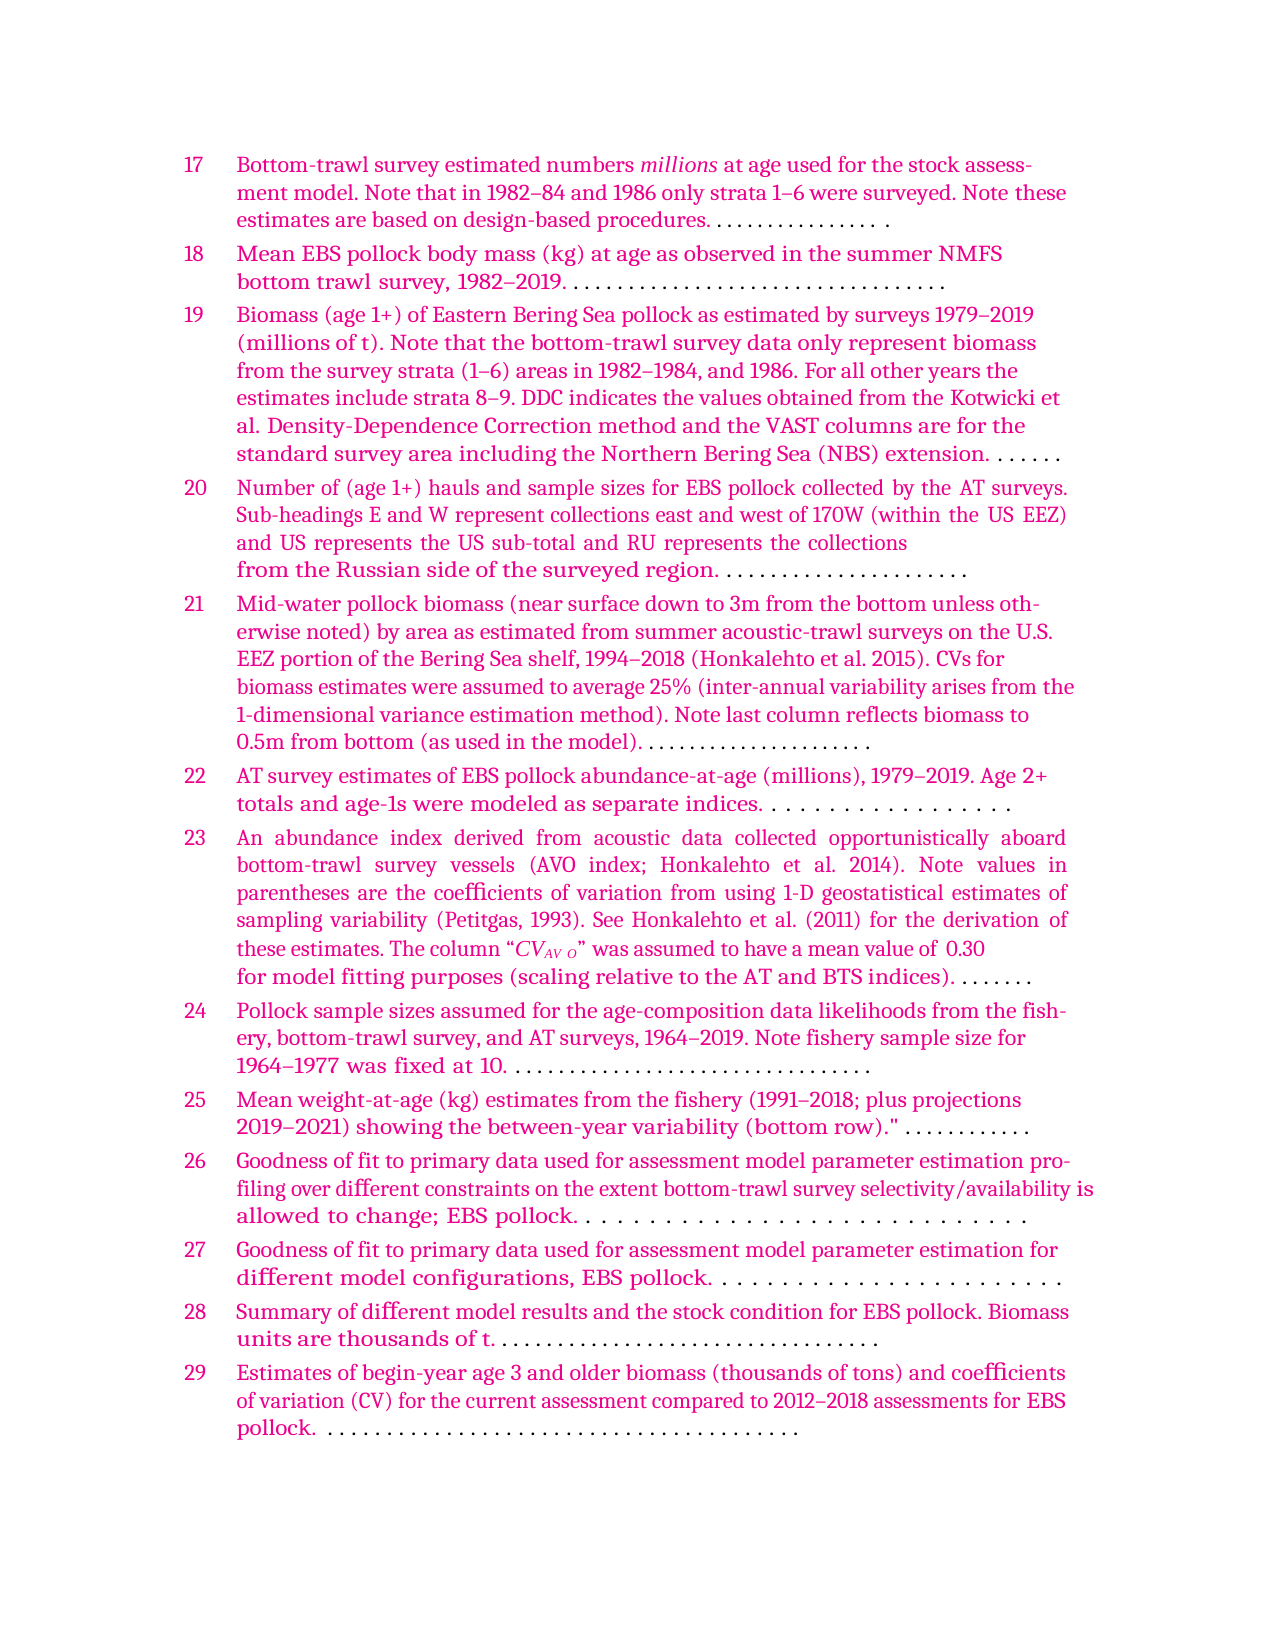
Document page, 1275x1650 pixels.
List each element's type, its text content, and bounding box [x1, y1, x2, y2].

list Goodness of fit to primary data used for assessment model parameter estimation for diﬀerent model configurations, EBS pollock. . . . . . . . . . . . . . . . . . . . . . . . [184, 1237, 1081, 1291]
list Bottom-trawl survey estimated numbers millions at age used for the stock assess- ment model. Note that in 1982–84 and 1986 only strata 1–6 were surveyed. Note these estimates are based on design-based procedures. . . . . . . . . . . . . . . . . . [184, 151, 1081, 233]
list An abundance index derived from acoustic data collected opportunistically aboard bottom-trawl survey vessels (AVO index; Honkalehto et al. 2014). Note values in parentheses are the coeﬃcients of variation from using 1-D geostatistical estimates of sampling variability (Petitgas, 1993). See Honkalehto et al. (2011) for the derivation of these estimates. The column “CVAV O” was assumed to have a mean value of 0.30 [184, 824, 1067, 962]
list Mean weight-at-age (kg) estimates from the fishery (1991–2018; plus projections 2019–2021) showing the between-year variability (bottom row)." . . . . . . . . . . . . [184, 1086, 1081, 1140]
list Mid-water pollock biomass (near surface down to 3m from the bottom unless oth- erwise noted) by area as estimated from summer acoustic-trawl surveys on the U.S. EEZ portion of the Bering Sea shelf, 1994–2018 (Honkalehto et al. 2015). CVs for biomass estimates were assumed to average 25% (inter-annual variability arises from the 1-dimensional variance estimation method). Note last column reflects biomass to 0.5m from bottom (as used in the model). . . . . . . . . . . . . . . . . . . . . . . [184, 591, 1081, 755]
list Biomass (age 1+) of Eastern Bering Sea pollock as estimated by surveys 1979–2019 (millions of t). Note that the bottom-trawl survey data only represent biomass from the survey strata (1–6) areas in 1982–1984, and 1986. For all other years the estimates include strata 8–9. DDC indicates the values obtained from the Kotwicki et al. Density-Dependence Correction method and the VAST columns are for the standard survey area including the Northern Bering Sea (NBS) extension. . . . . . . [184, 302, 1081, 467]
list Mean EBS pollock body mass (kg) at age as observed in the summer NMFS bottom trawl survey, 1982–2019. . . . . . . . . . . . . . . . . . . . . . . . . . . . . . . . . . . [184, 241, 1081, 295]
list Goodness of fit to primary data used for assessment model parameter estimation pro- filing over diﬀerent constraints on the extent bottom-trawl survey selectivity/availability is allowed to change; EBS pollock. . . . . . . . . . . . . . . . . . . . . . . . . . . . . [184, 1148, 1095, 1229]
list Number of (age 1+) hauls and sample sizes for EBS pollock collected by the AT surveys. Sub-headings E and W represent collections east and west of 170W (within the US EEZ) and US represents the US sub-total and RU represents the collections [184, 474, 1067, 556]
list Pollock sample sizes assumed for the age-composition data likelihoods from the fish- ery, bottom-trawl survey, and AT surveys, 1964–2019. Note fishery sample size for 1964–1977 was fixed at 10. . . . . . . . . . . . . . . . . . . . . . . . . . . . . . . . . . [184, 997, 1081, 1079]
text for model fitting purposes (scaling relative to the AT and BTS indices). . . . . . . . [236, 963, 1275, 990]
list AT survey estimates of EBS pollock abundance-at-age (millions), 1979–2019. Age 2+ totals and age-1s were modeled as separate indices. . . . . . . . . . . . . . . . . . [184, 763, 1081, 817]
list Summary of diﬀerent model results and the stock condition for EBS pollock. Biomass units are thousands of t. . . . . . . . . . . . . . . . . . . . . . . . . . . . . . . . . . . [184, 1298, 1081, 1352]
list Estimates of begin-year age 3 and older biomass (thousands of tons) and coeﬃcients of variation (CV) for the current assessment compared to 2012–2018 assessments for EBS pollock. . . . . . . . . . . . . . . . . . . . . . . . . . . . . . . . . . . . . . . . . [184, 1360, 1081, 1442]
text from the Russian side of the surveyed region. . . . . . . . . . . . . . . . . . . . . . . [236, 557, 1275, 583]
